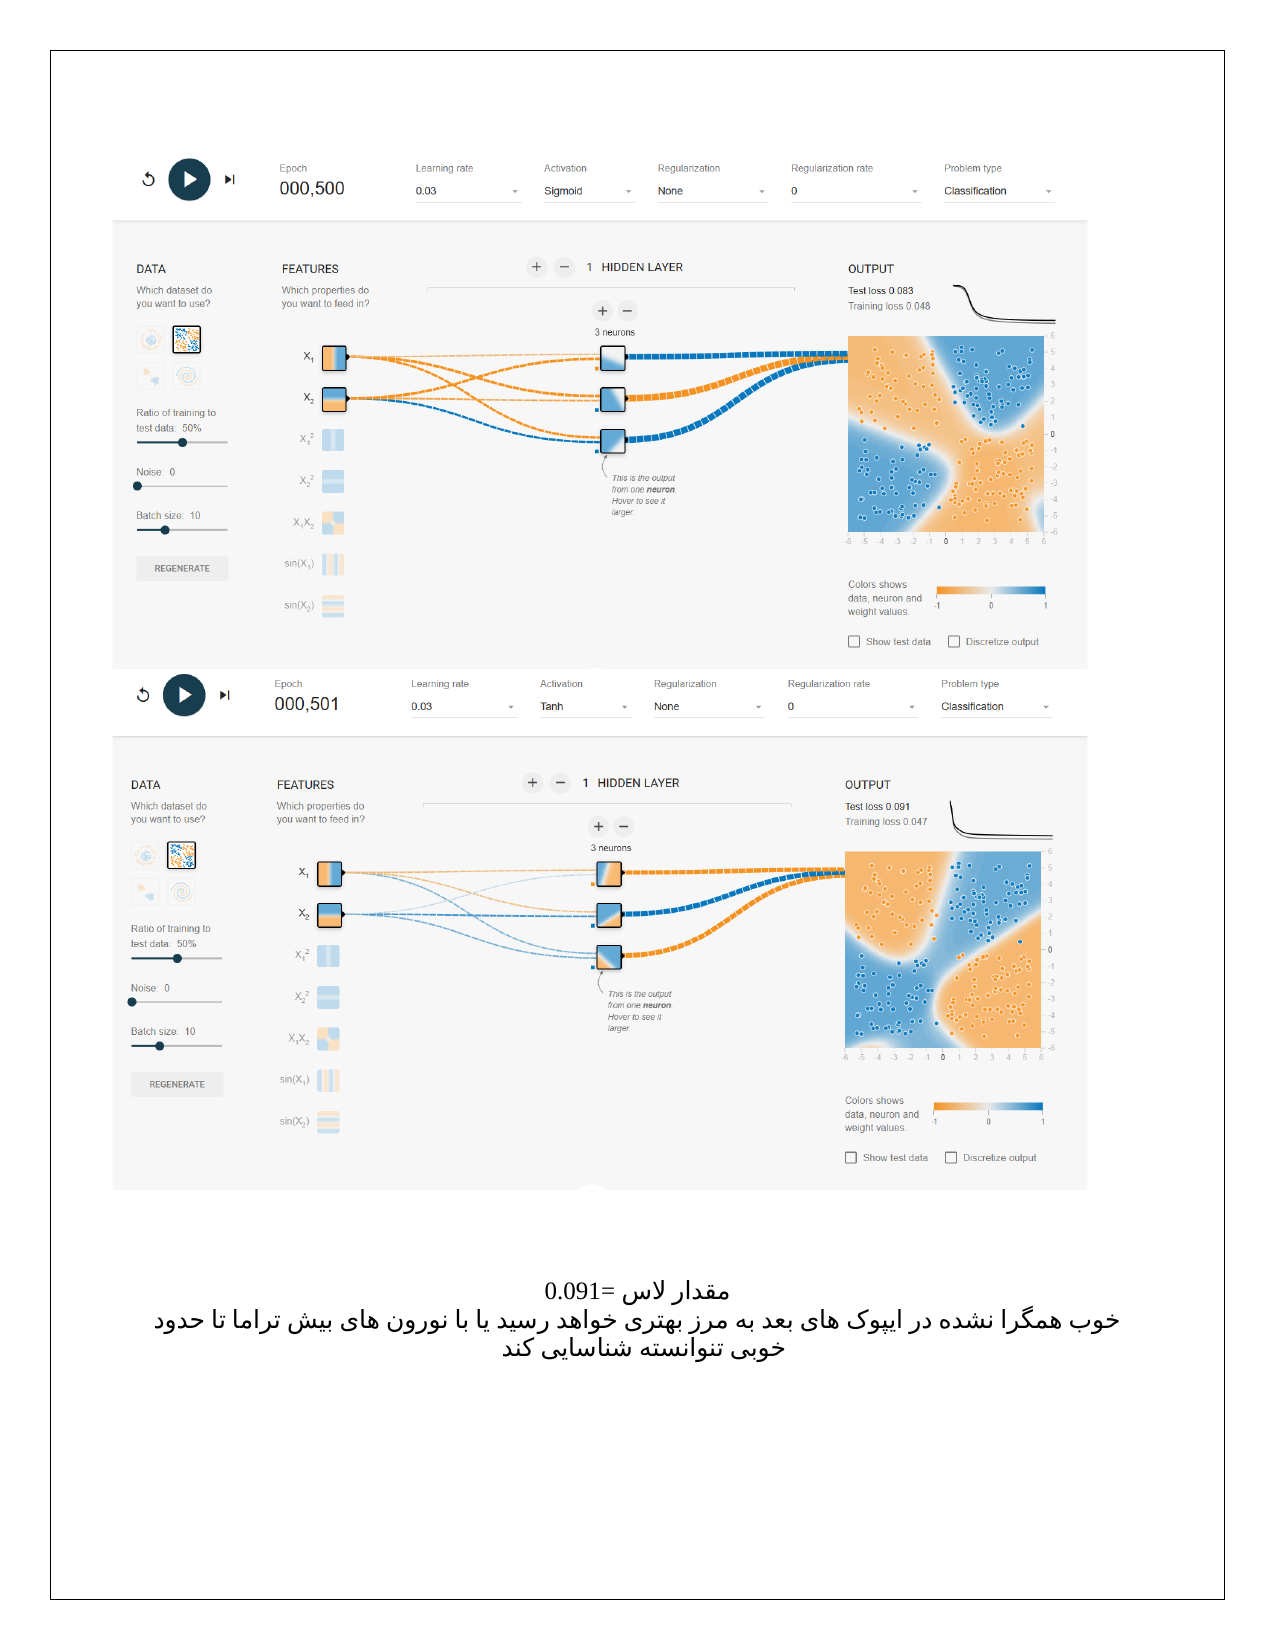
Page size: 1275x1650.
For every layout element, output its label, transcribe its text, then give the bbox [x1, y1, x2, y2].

picture [112, 673, 1088, 1190]
picture [112, 150, 1088, 669]
text مقدار لاس =0.091 [150, 1276, 1125, 1305]
text خوب همگرا نشده در ایپوک های بعد به مرز بهتری خواهد رسید یا با نورون های بیش تراما تا حدود خوبی تنوانسته شناسایی کند [150, 1305, 1125, 1362]
